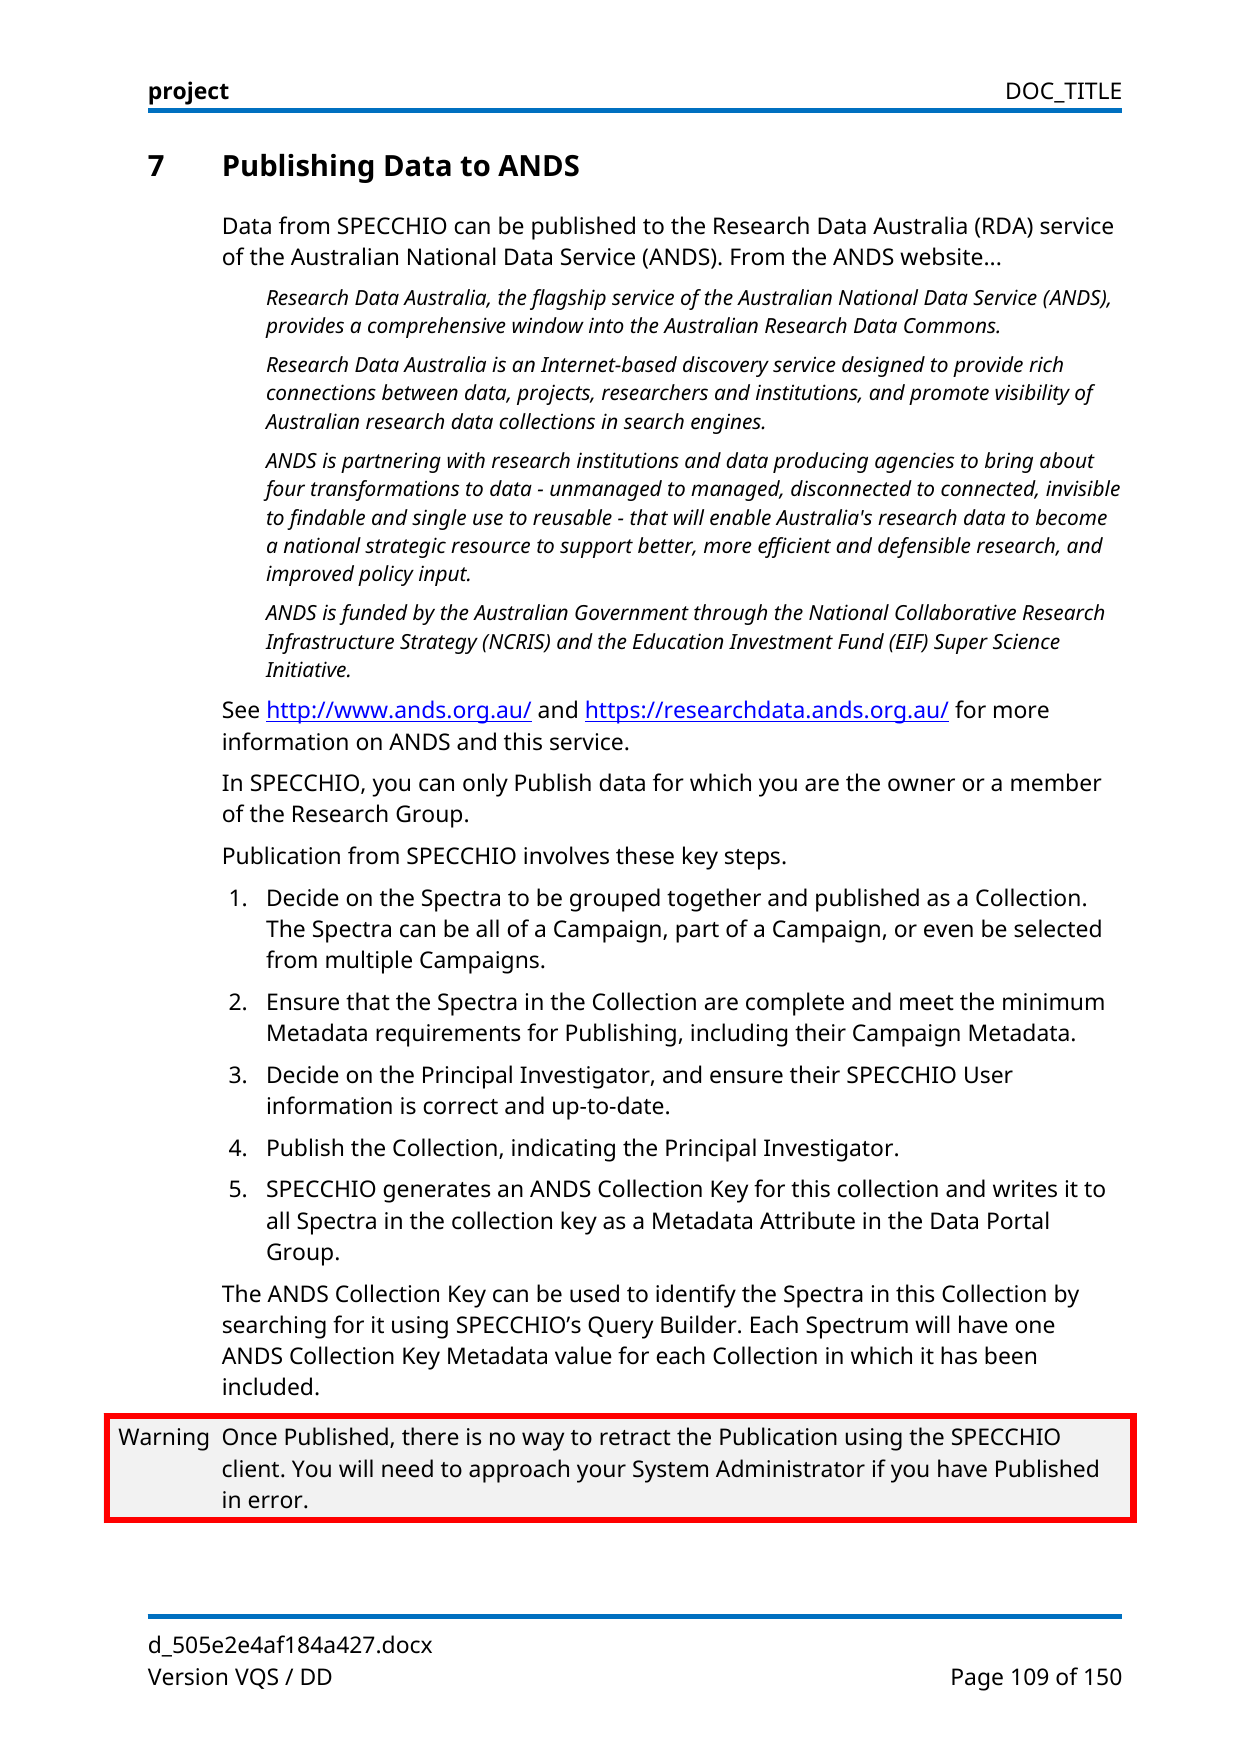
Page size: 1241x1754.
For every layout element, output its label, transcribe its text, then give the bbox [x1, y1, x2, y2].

text See http://www.ands.org.au/ and https://researchdata.ands.org.au/ for more information on ANDS and this service. [222, 694, 1122, 757]
text Warning Once Published, there is no way to retract the Publication using the SPECCHIO client. You will need to approach your System Administrator if you have Published in error. [110, 1419, 1130, 1517]
text ANDS is partnering with research institutions and data producing agencies to bring about four transformations to data - unmanaged to managed, disconnected to connected, invisible to findable and single use to reusable - that will enable Australia's research data to become a national strategic resource to support better, more efficient and defensible research, and improved policy input. [266, 446, 1122, 588]
subtitle Publishing Data to ANDS [148, 145, 1122, 185]
text Decide on the Principal Investigator, and ensure their SPECCHIO User information is correct and up-to-date. [228, 1059, 1122, 1121]
text Publish the Collection, indicating the Principal Investigator. [228, 1132, 1122, 1163]
text In SPECCHIO, you can only Publish data for which you are the owner or a member of the Research Group. [222, 767, 1122, 829]
text Decide on the Spectra to be grouped together and published as a Collection. The Spectra can be all of a Campaign, part of a Campaign, or even be selected from multiple Campaigns. [228, 882, 1122, 975]
text Data from SPECCHIO can be published to the Research Data Australia (RDA) service of the Australian National Data Service (ANDS). From the ANDS website... [222, 210, 1122, 272]
text Publication from SPECCHIO involves these key steps. [222, 840, 1122, 871]
text Research Data Australia is an Internet-based discovery service designed to provide rich connections between data, projects, researchers and institutions, and promote visibility of Australian research data collections in search engines. [266, 350, 1122, 435]
text Ensure that the Spectra in the Collection are complete and meet the minimum Metadata requirements for Publishing, including their Campaign Metadata. [228, 986, 1122, 1048]
text The ANDS Collection Key can be used to identify the Spectra in this Collection by searching for it using SPECCHIO’s Query Builder. Each Spectrum will have one ANDS Collection Key Metadata value for each Collection in which it has been included. [222, 1277, 1122, 1402]
text SPECCHIO generates an ANDS Collection Key for this collection and writes it to all Spectra in the collection key as a Metadata Attribute in the Data Portal Group. [228, 1173, 1122, 1267]
text ANDS is funded by the Australian Government through the National Collaborative Research Infrastructure Strategy (NCRIS) and the Education Investment Fund (EIF) Super Science Initiative. [266, 598, 1122, 684]
text Research Data Australia, the flagship service of the Australian National Data Service (ANDS), provides a comprehensive window into the Australian Research Data Commons. [266, 283, 1122, 340]
